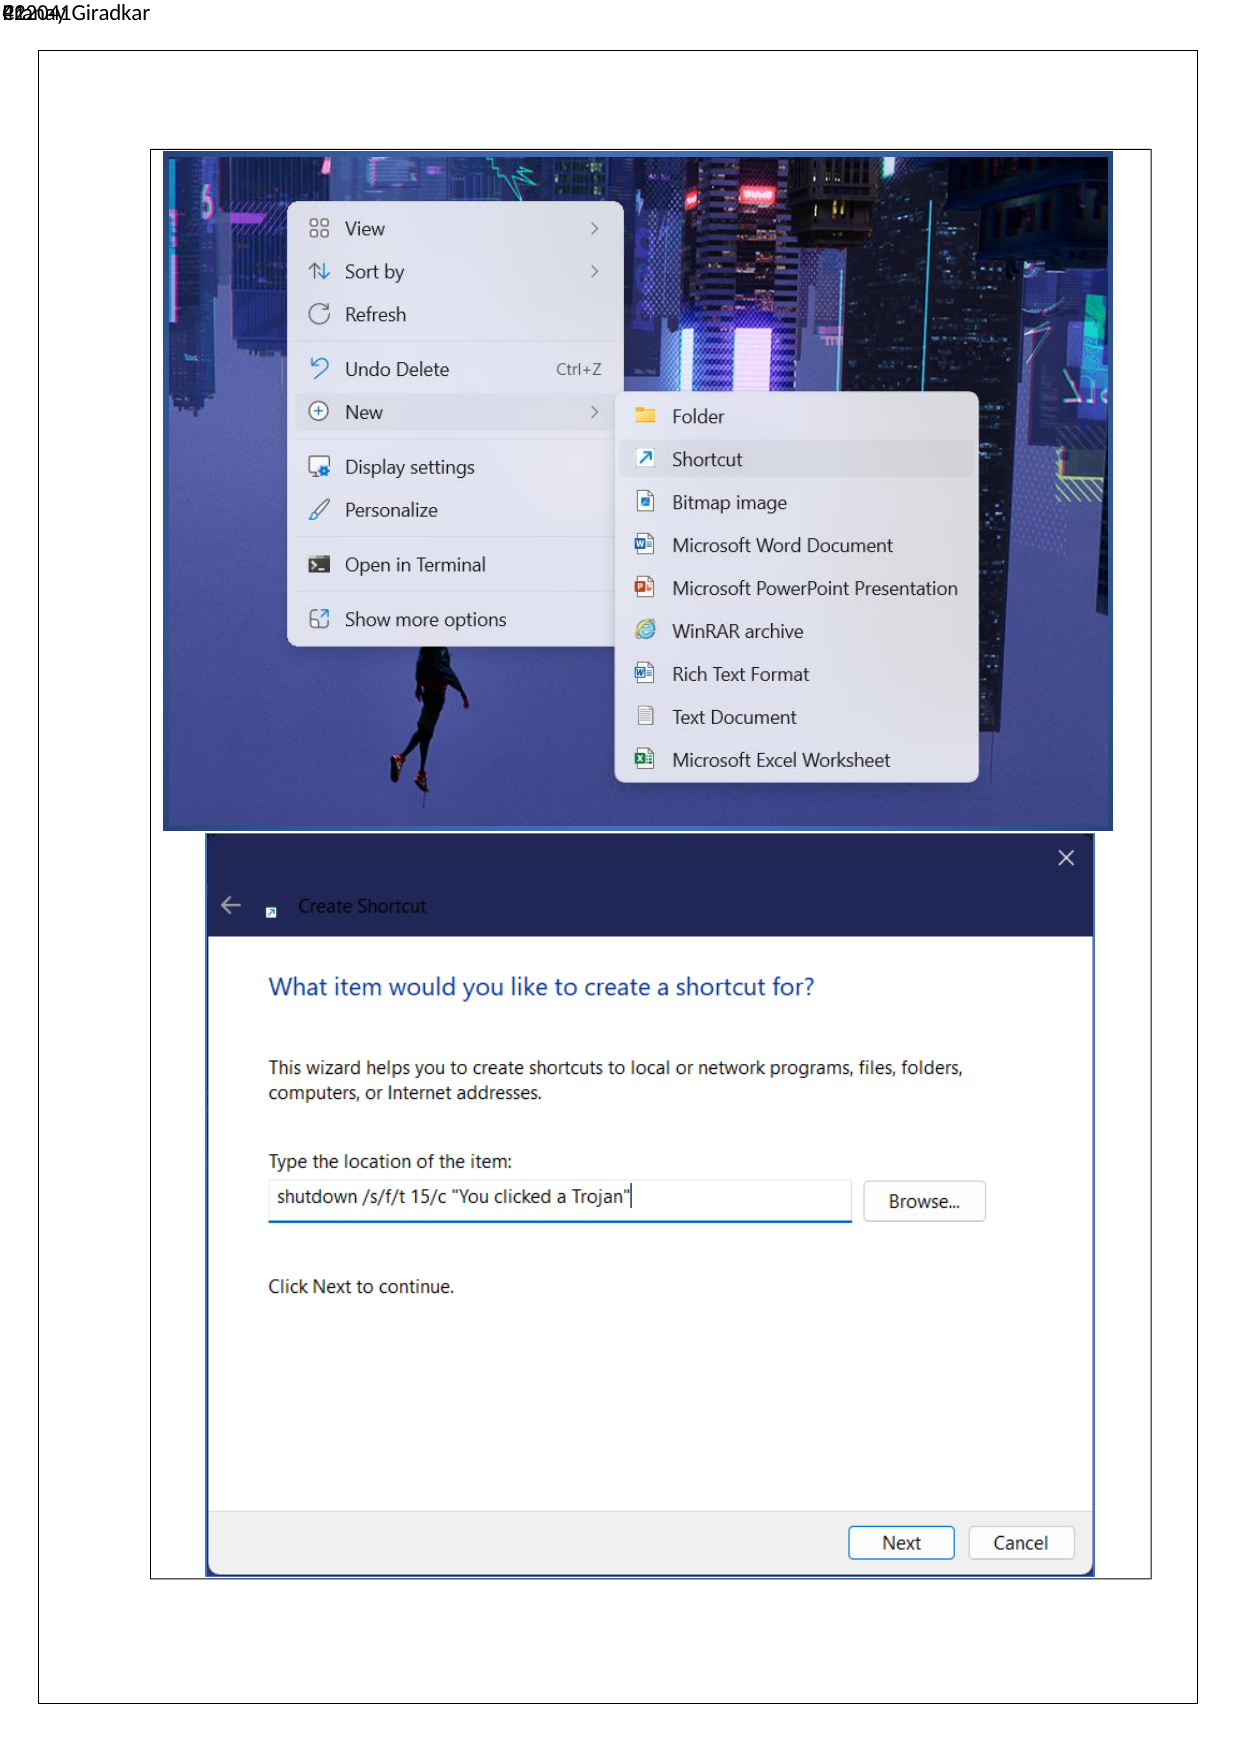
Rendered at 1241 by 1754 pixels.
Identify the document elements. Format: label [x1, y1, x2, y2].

picture [163, 151, 1113, 831]
picture [207, 834, 1093, 1576]
